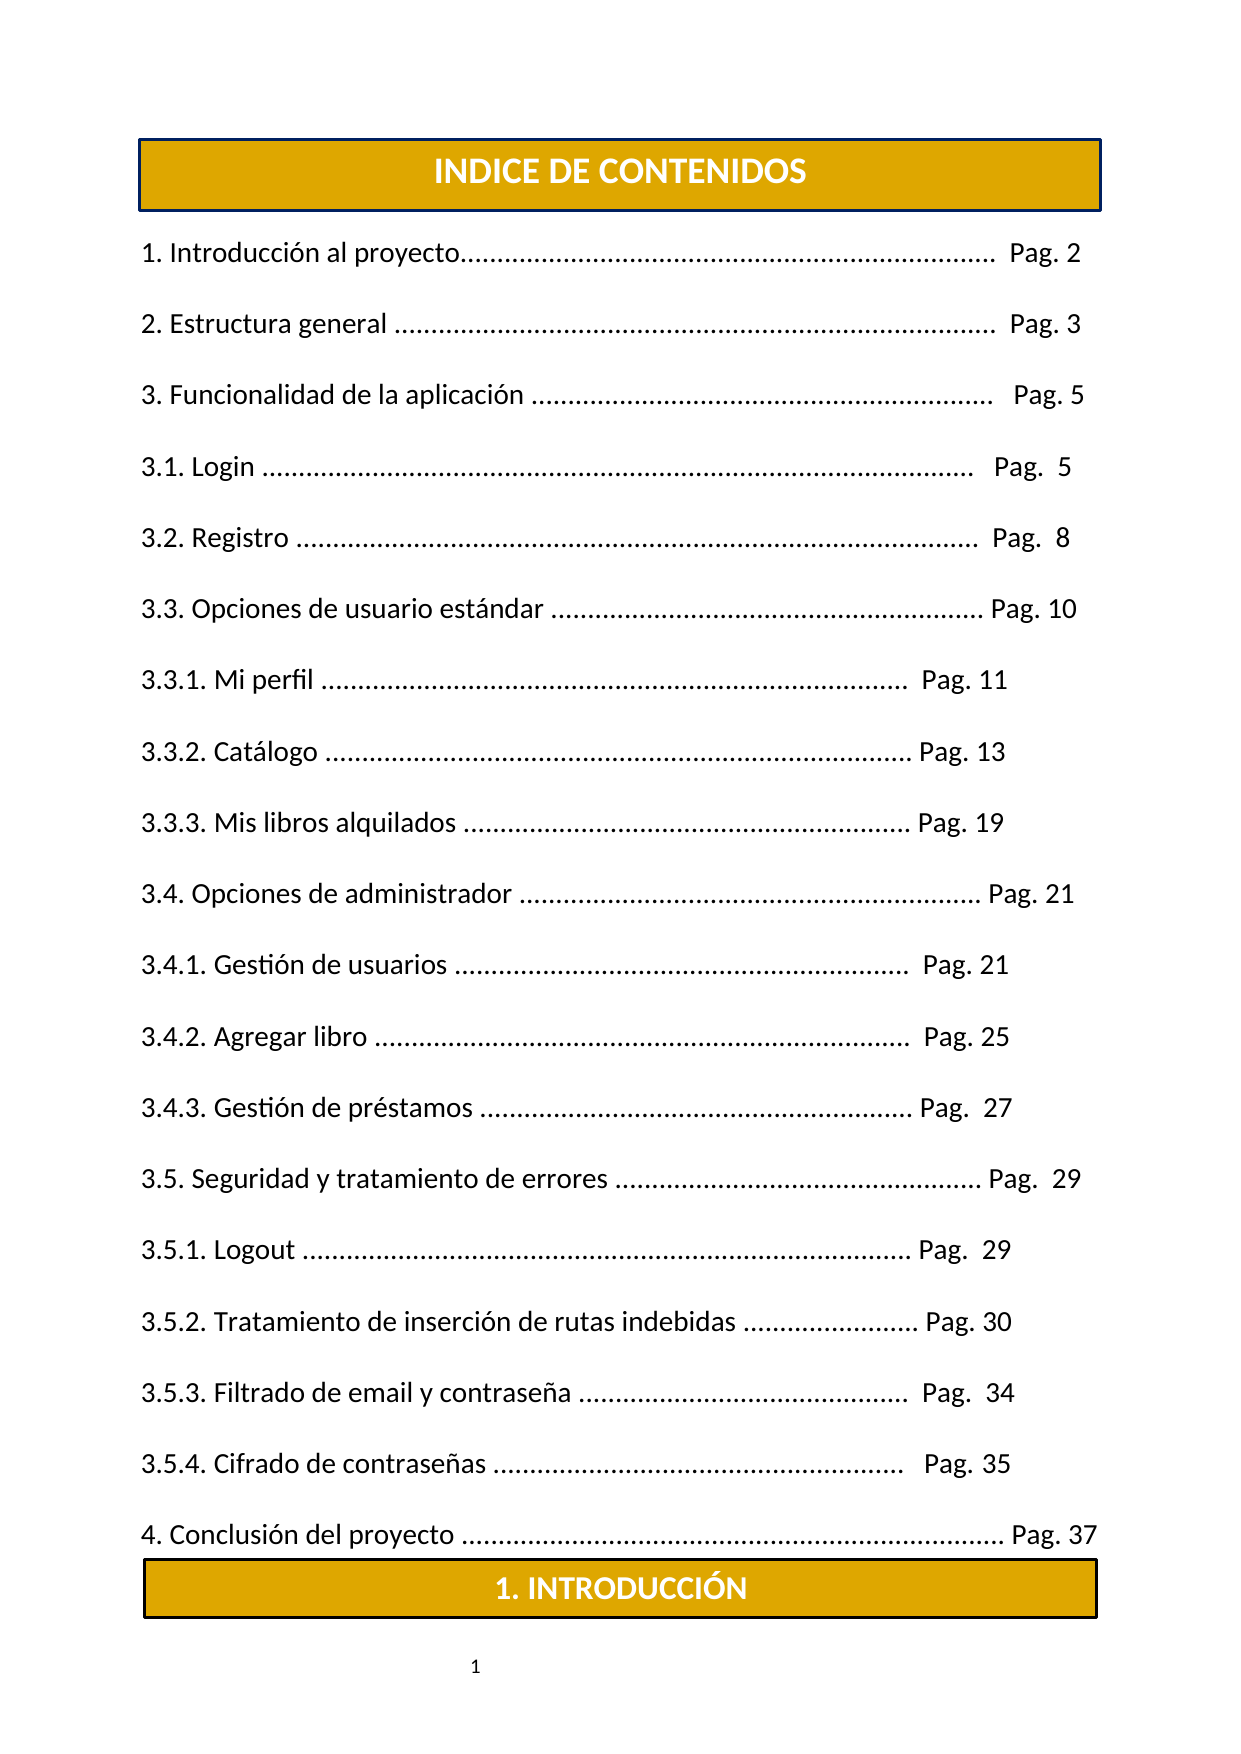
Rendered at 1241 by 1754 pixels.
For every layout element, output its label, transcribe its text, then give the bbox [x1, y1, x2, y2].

list Mis libros alquilados ............................................................. Pag. 19 [141, 804, 1100, 839]
list Seguridad y tratamiento de errores .................................................. Pag. 29 [141, 1160, 1100, 1196]
list Gestión de usuarios .............................................................. Pag. 21 [141, 946, 1100, 982]
list Opciones de usuario estándar ........................................................... Pag. 10 [141, 590, 1100, 626]
list Funcionalidad de la aplicación ............................................................... Pag. 5 [141, 376, 1100, 412]
list Opciones de administrador ............................................................... Pag. 21 [141, 875, 1100, 911]
list Introducción al proyecto......................................................................... Pag. 2 [141, 234, 1100, 269]
list Gestión de préstamos ........................................................... Pag. 27 [141, 1089, 1100, 1124]
list Login ................................................................................................. Pag. 5 [141, 448, 1100, 483]
list Conclusión del proyecto .......................................................................... Pag. 37 [141, 1516, 1100, 1552]
list Mi perfil ................................................................................ Pag. 11 [141, 661, 1100, 697]
list Cifrado de contraseñas ........................................................ Pag. 35 [141, 1445, 1100, 1481]
list Filtrado de email y contraseña ............................................. Pag. 34 [141, 1374, 1100, 1409]
list Agregar libro ......................................................................... Pag. 25 [141, 1018, 1100, 1053]
list Catálogo ................................................................................ Pag. 13 [141, 733, 1100, 768]
list Registro ............................................................................................. Pag. 8 [141, 519, 1100, 554]
list Tratamiento de inserción de rutas indebidas ........................ Pag. 30 [141, 1303, 1100, 1338]
list Estructura general .................................................................................. Pag. 3 [141, 305, 1100, 341]
list Logout ................................................................................... Pag. 29 [141, 1231, 1100, 1267]
